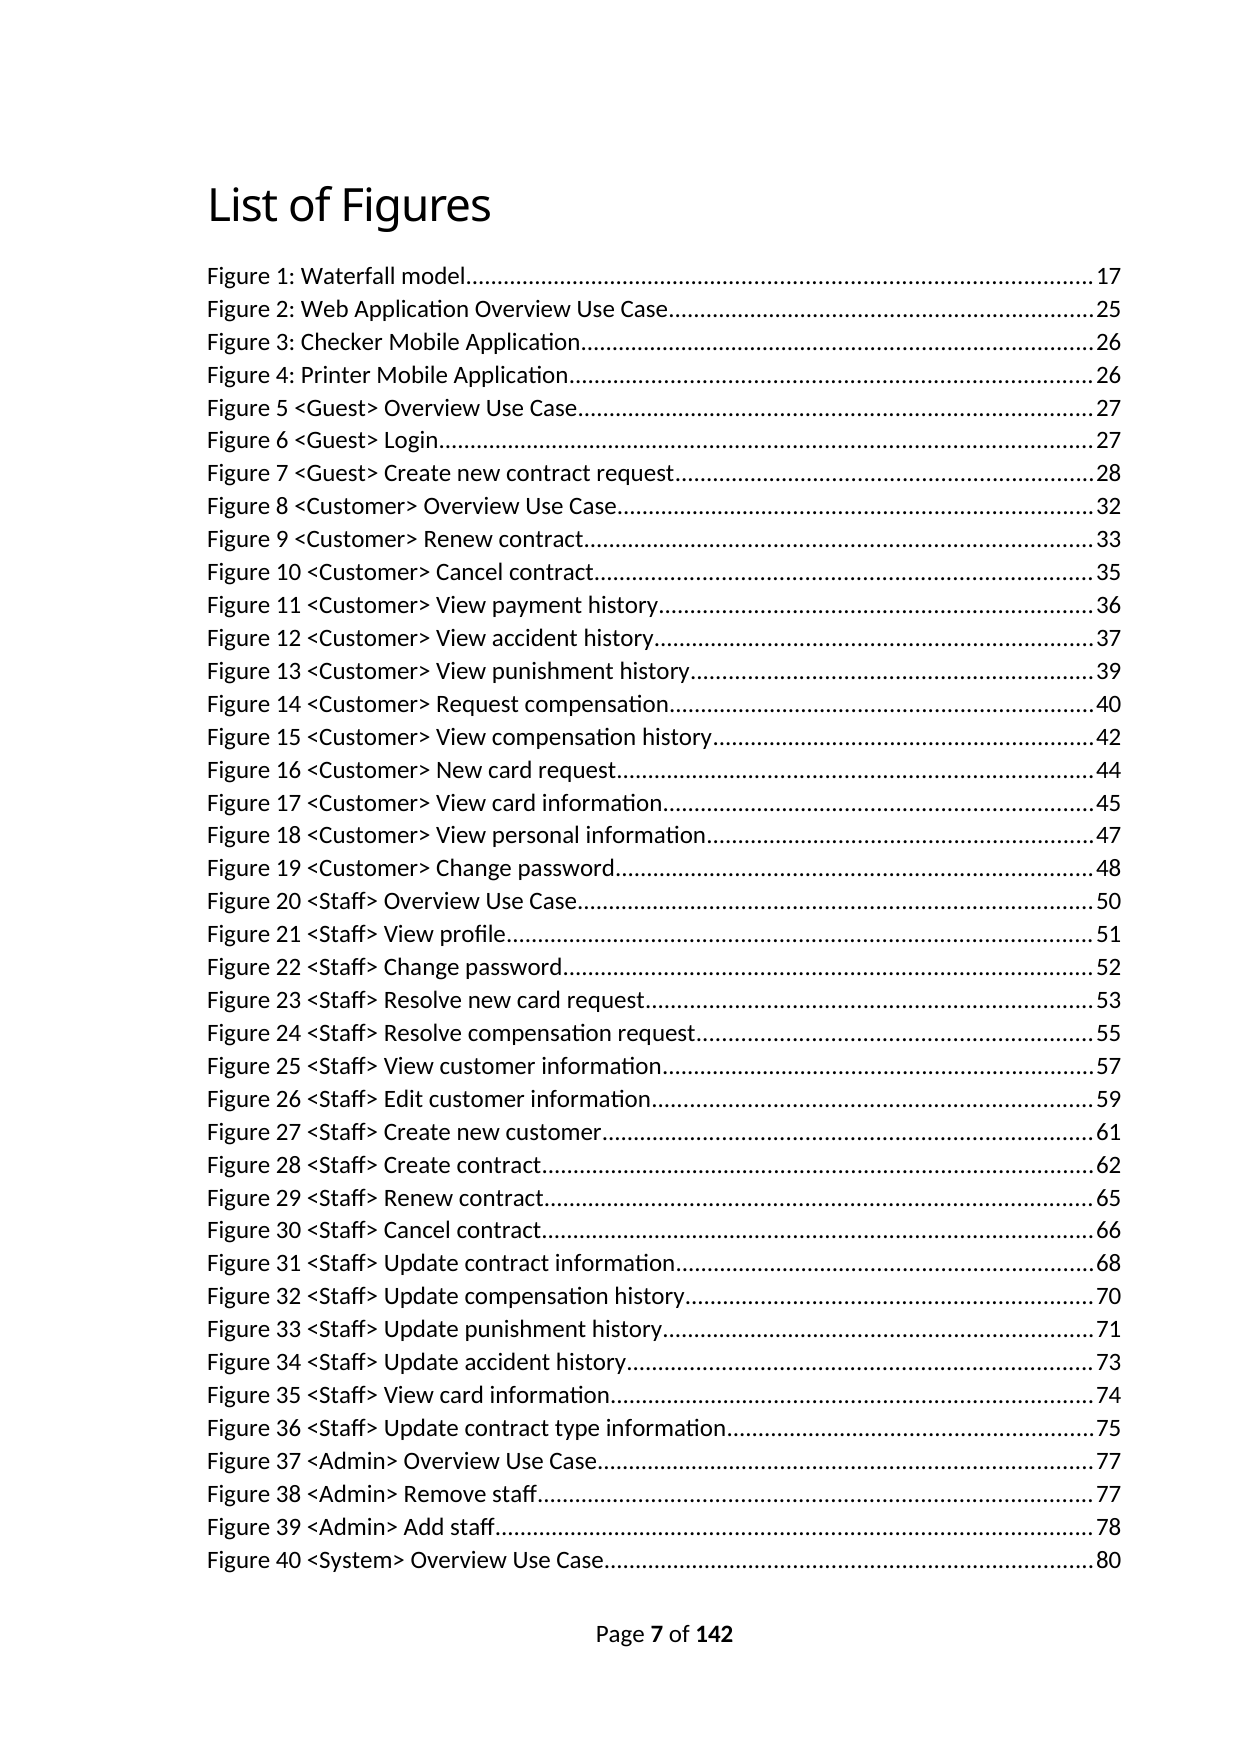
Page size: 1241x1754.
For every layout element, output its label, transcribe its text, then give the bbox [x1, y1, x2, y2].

text Figure 20 <Staff> Overview Use Case 50 [207, 886, 1122, 916]
text Figure 19 <Customer> Change password 48 [207, 853, 1122, 883]
text Figure 27 <Staff> Create new customer 61 [207, 1116, 1122, 1146]
text Figure 26 <Staff> Edit customer information 59 [207, 1083, 1122, 1113]
text Figure 14 <Customer> Request compensation 40 [207, 688, 1122, 718]
text Figure 29 <Staff> Renew contract 65 [207, 1182, 1122, 1212]
text Figure 23 <Staff> Resolve new card request 53 [207, 984, 1122, 1015]
text Figure 18 <Customer> View personal information 47 [207, 820, 1122, 850]
text Figure 25 <Staff> View customer information 57 [207, 1050, 1122, 1081]
text Figure 7 <Guest> Create new contract request 28 [207, 458, 1122, 488]
text Figure 8 <Customer> Overview Use Case 32 [207, 491, 1122, 521]
text Figure 28 <Staff> Create contract 62 [207, 1149, 1122, 1179]
text Figure 10 <Customer> Cancel contract 35 [207, 556, 1122, 587]
title List of Figures [207, 173, 1122, 235]
text Figure 4: Printer Mobile Application 26 [207, 359, 1122, 389]
text Figure 37 <Admin> Overview Use Case 77 [207, 1445, 1122, 1476]
text Figure 39 <Admin> Add staff 78 [207, 1511, 1122, 1541]
text Figure 5 <Guest> Overview Use Case 27 [207, 392, 1122, 422]
text Figure 21 <Staff> View profile 51 [207, 918, 1122, 949]
text Figure 13 <Customer> View punishment history 39 [207, 655, 1122, 686]
text Figure 35 <Staff> View card information 74 [207, 1379, 1122, 1410]
text Figure 24 <Staff> Resolve compensation request 55 [207, 1017, 1122, 1048]
text Figure 16 <Customer> New card request 44 [207, 754, 1122, 784]
text Figure 40 <System> Overview Use Case 80 [207, 1544, 1122, 1574]
text Figure 22 <Staff> Change password 52 [207, 951, 1122, 982]
text Figure 6 <Guest> Login 27 [207, 425, 1122, 455]
text Figure 12 <Customer> View accident history 37 [207, 622, 1122, 653]
text Figure 33 <Staff> Update punishment history 71 [207, 1313, 1122, 1344]
text Figure 3: Checker Mobile Application 26 [207, 326, 1122, 356]
text Figure 1: Waterfall model 17 [207, 260, 1122, 291]
text Figure 9 <Customer> Renew contract 33 [207, 523, 1122, 554]
text Figure 11 <Customer> View payment history 36 [207, 589, 1122, 620]
text Figure 31 <Staff> Update contract information 68 [207, 1248, 1122, 1278]
text Figure 36 <Staff> Update contract type information 75 [207, 1412, 1122, 1443]
text Figure 30 <Staff> Cancel contract 66 [207, 1215, 1122, 1245]
text Figure 38 <Admin> Remove staff 77 [207, 1478, 1122, 1508]
text Figure 34 <Staff> Update accident history 73 [207, 1346, 1122, 1377]
text Figure 17 <Customer> View card information 45 [207, 787, 1122, 817]
text Figure 2: Web Application Overview Use Case 25 [207, 293, 1122, 323]
text Figure 15 <Customer> View compensation history 42 [207, 721, 1122, 751]
text Figure 32 <Staff> Update compensation history 70 [207, 1281, 1122, 1311]
